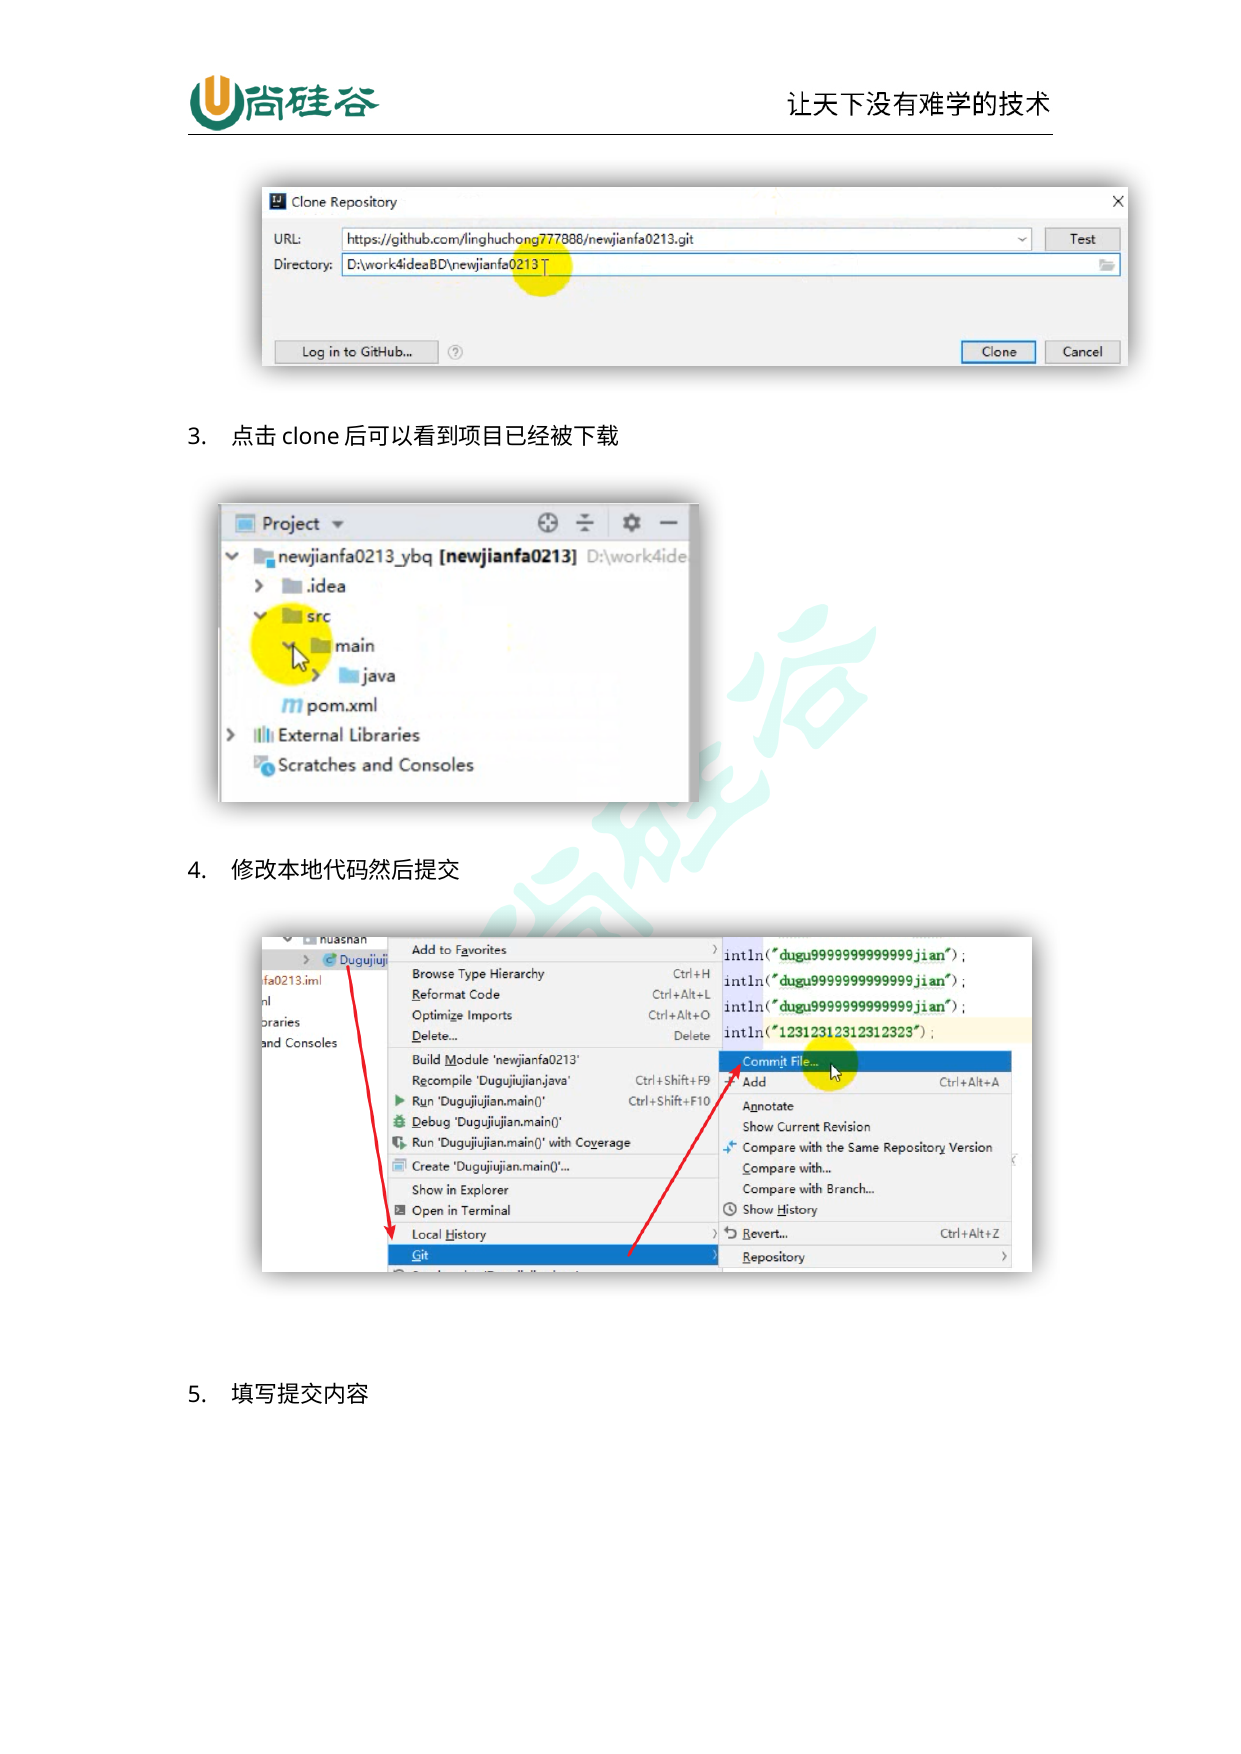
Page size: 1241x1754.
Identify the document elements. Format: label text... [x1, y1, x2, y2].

picture [262, 187, 1128, 366]
picture [218, 503, 699, 802]
picture [187, 73, 1053, 132]
list 填写提交内容 [187, 1376, 1053, 1410]
picture [262, 937, 1032, 1272]
list 修改本地代码然后提交 [187, 852, 1053, 886]
list 点击clone后可以看到项目已经被下载 [187, 418, 1053, 451]
